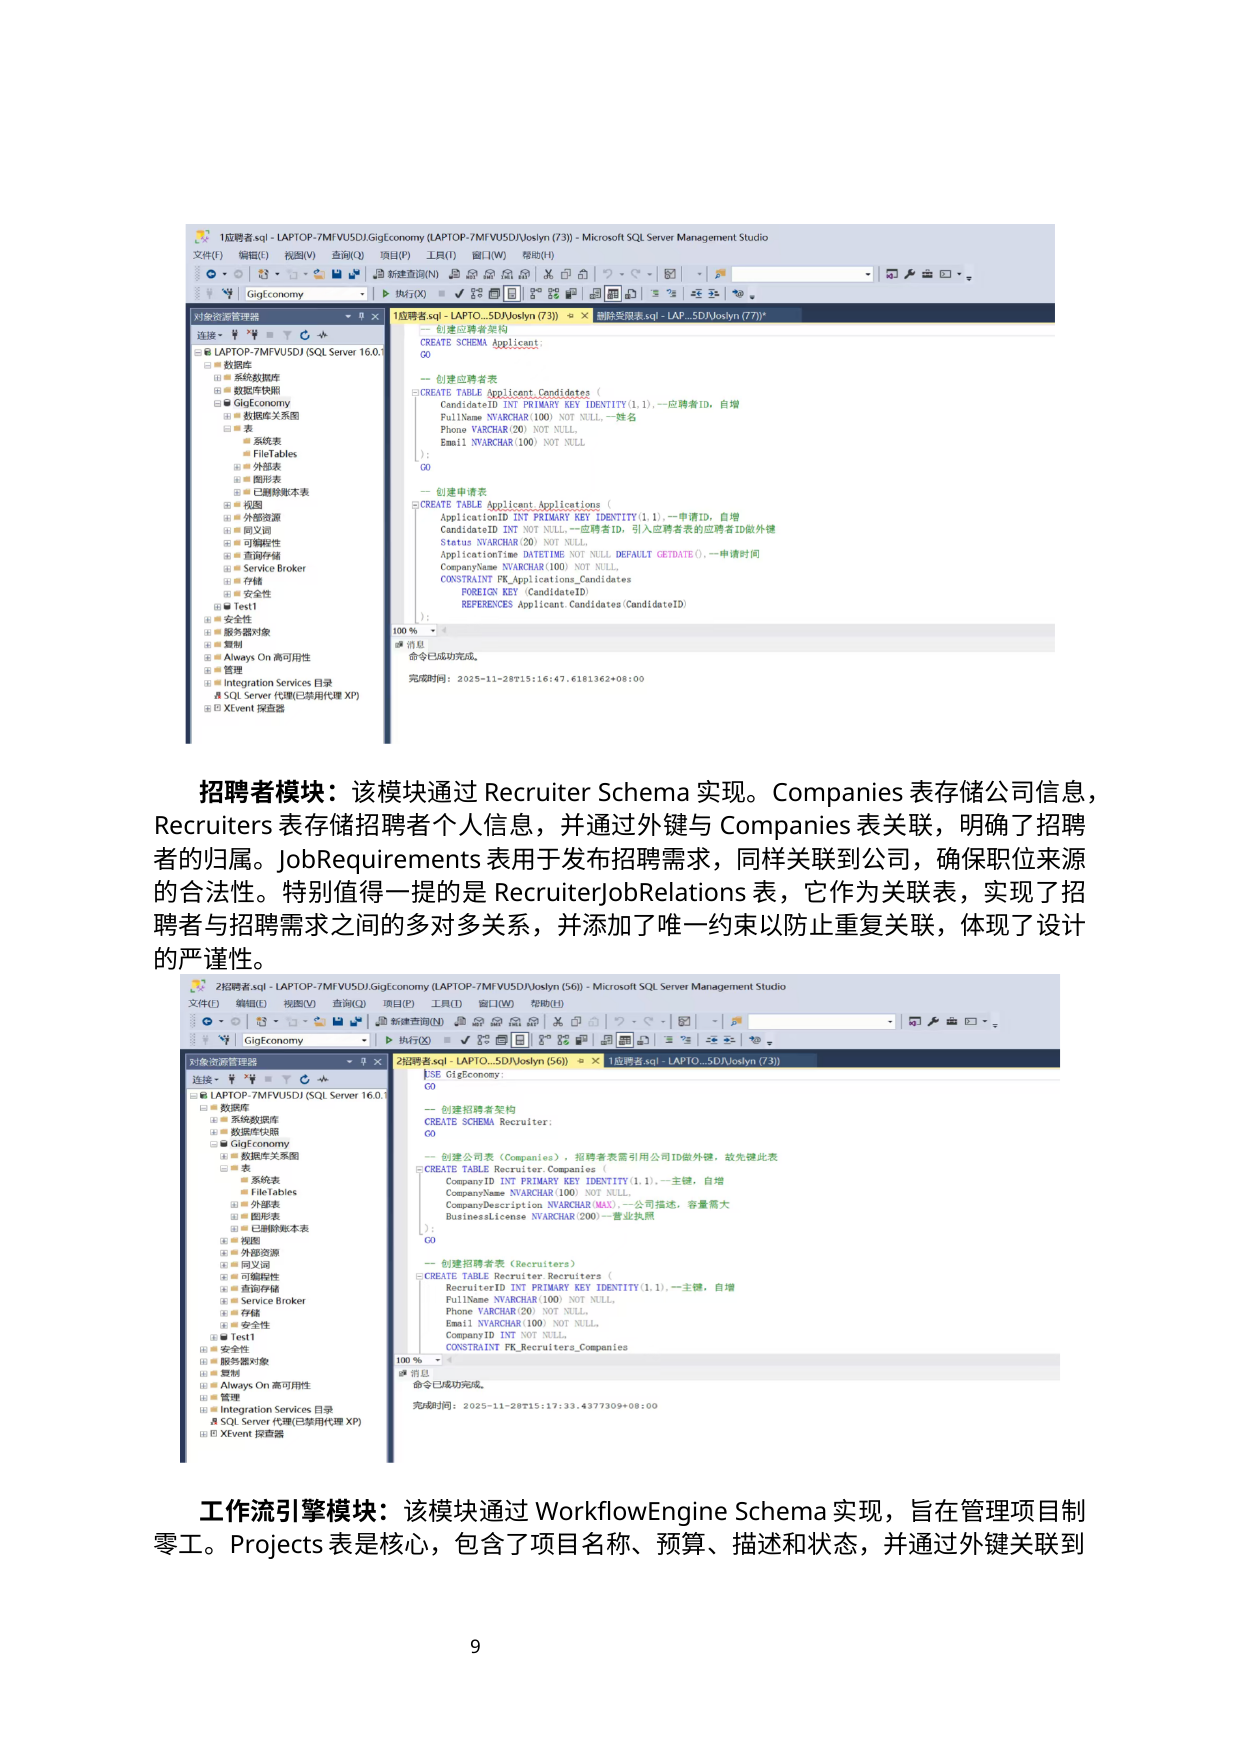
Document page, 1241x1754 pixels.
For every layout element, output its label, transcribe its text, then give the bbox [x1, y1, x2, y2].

picture [180, 974, 1061, 1463]
picture [185, 224, 1055, 744]
list 招聘者模块：该模块通过Recruiter Schema实现。Companies表存储公司信息，Recruiters表存储招聘者个人信息，并通过外键与Companies表关联，明确了招聘者的归属。JobRequirements表用于发布招聘需求，同样关联到公司，确保职位来源的合法性。特别值得一提的是RecruiterJobRelations表，它作为关联表，实现了招聘者与招聘需求之间的多对多关系，并添加了唯一约束以防止重复关联，体现了设计的严谨性。 [153, 775, 1087, 975]
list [153, 1494, 1087, 1561]
